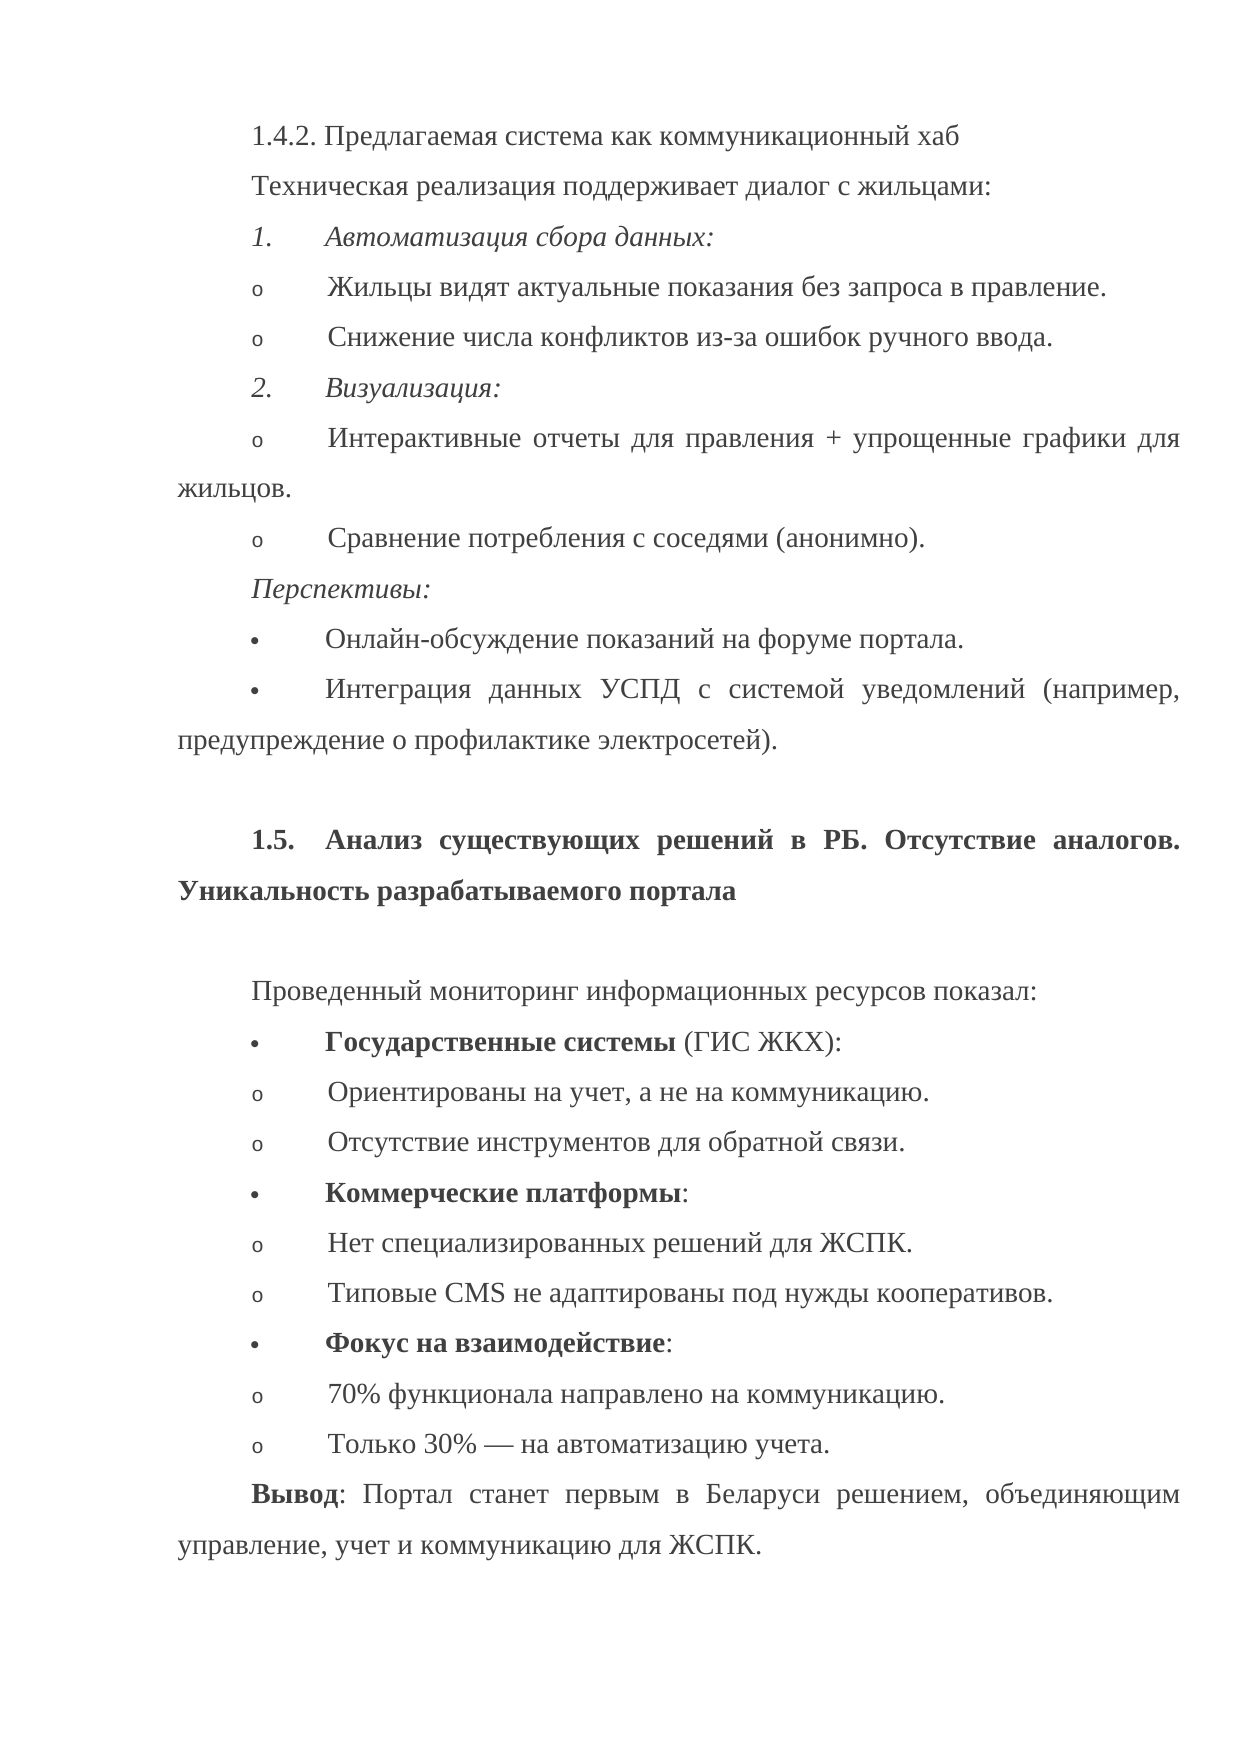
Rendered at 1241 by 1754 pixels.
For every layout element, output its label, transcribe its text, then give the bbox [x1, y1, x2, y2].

list Жильцы видят актуальные показания без запроса в правление. [177, 269, 1181, 303]
list Государственные системы (ГИС ЖКХ): [177, 1024, 1181, 1057]
list Фокус на взаимодействие: [177, 1326, 1181, 1359]
list Анализ существующих решений в РБ. Отсутствие аналогов. Уникальность разрабатываемого портала [177, 822, 1181, 906]
list Визуализация: [177, 370, 1181, 403]
text Техническая реализация поддерживает диалог с жильцами: [177, 168, 1181, 202]
list 70% функционала направлено на коммуникацию. [177, 1376, 1181, 1409]
list Нет специализированных решений для ЖСПК. [177, 1225, 1181, 1258]
list Интерактивные отчеты для правления + упрощенные графики для жильцов. [177, 420, 1181, 504]
list Только 30% — на автоматизацию учета. [177, 1426, 1181, 1460]
list Онлайн-обсуждение показаний на форуме портала. [177, 621, 1181, 655]
list Интеграция данных УСПД с системой уведомлений (например, предупреждение о профилактике электросетей). [177, 672, 1181, 755]
list Сравнение потребления с соседями (анонимно). [177, 521, 1181, 554]
text Проведенный мониторинг информационных ресурсов показал: [177, 973, 1181, 1007]
text Перспективы: [177, 571, 1181, 604]
list Типовые CMS не адаптированы под нужды кооперативов. [177, 1275, 1181, 1309]
list Ориентированы на учет, а не на коммуникацию. [177, 1074, 1181, 1108]
list Автоматизация сбора данных: [177, 219, 1181, 252]
text 1.4.2. Предлагаемая система как коммуникационный хаб [177, 118, 1181, 152]
list Отсутствие инструментов для обратной связи. [177, 1124, 1181, 1158]
list Коммерческие платформы: [177, 1175, 1181, 1208]
text Вывод: Портал станет первым в Беларуси решением, объединяющим управление, учет и коммуникацию для ЖСПК. [177, 1477, 1181, 1560]
list Снижение числа конфликтов из-за ошибок ручного ввода. [177, 319, 1181, 353]
